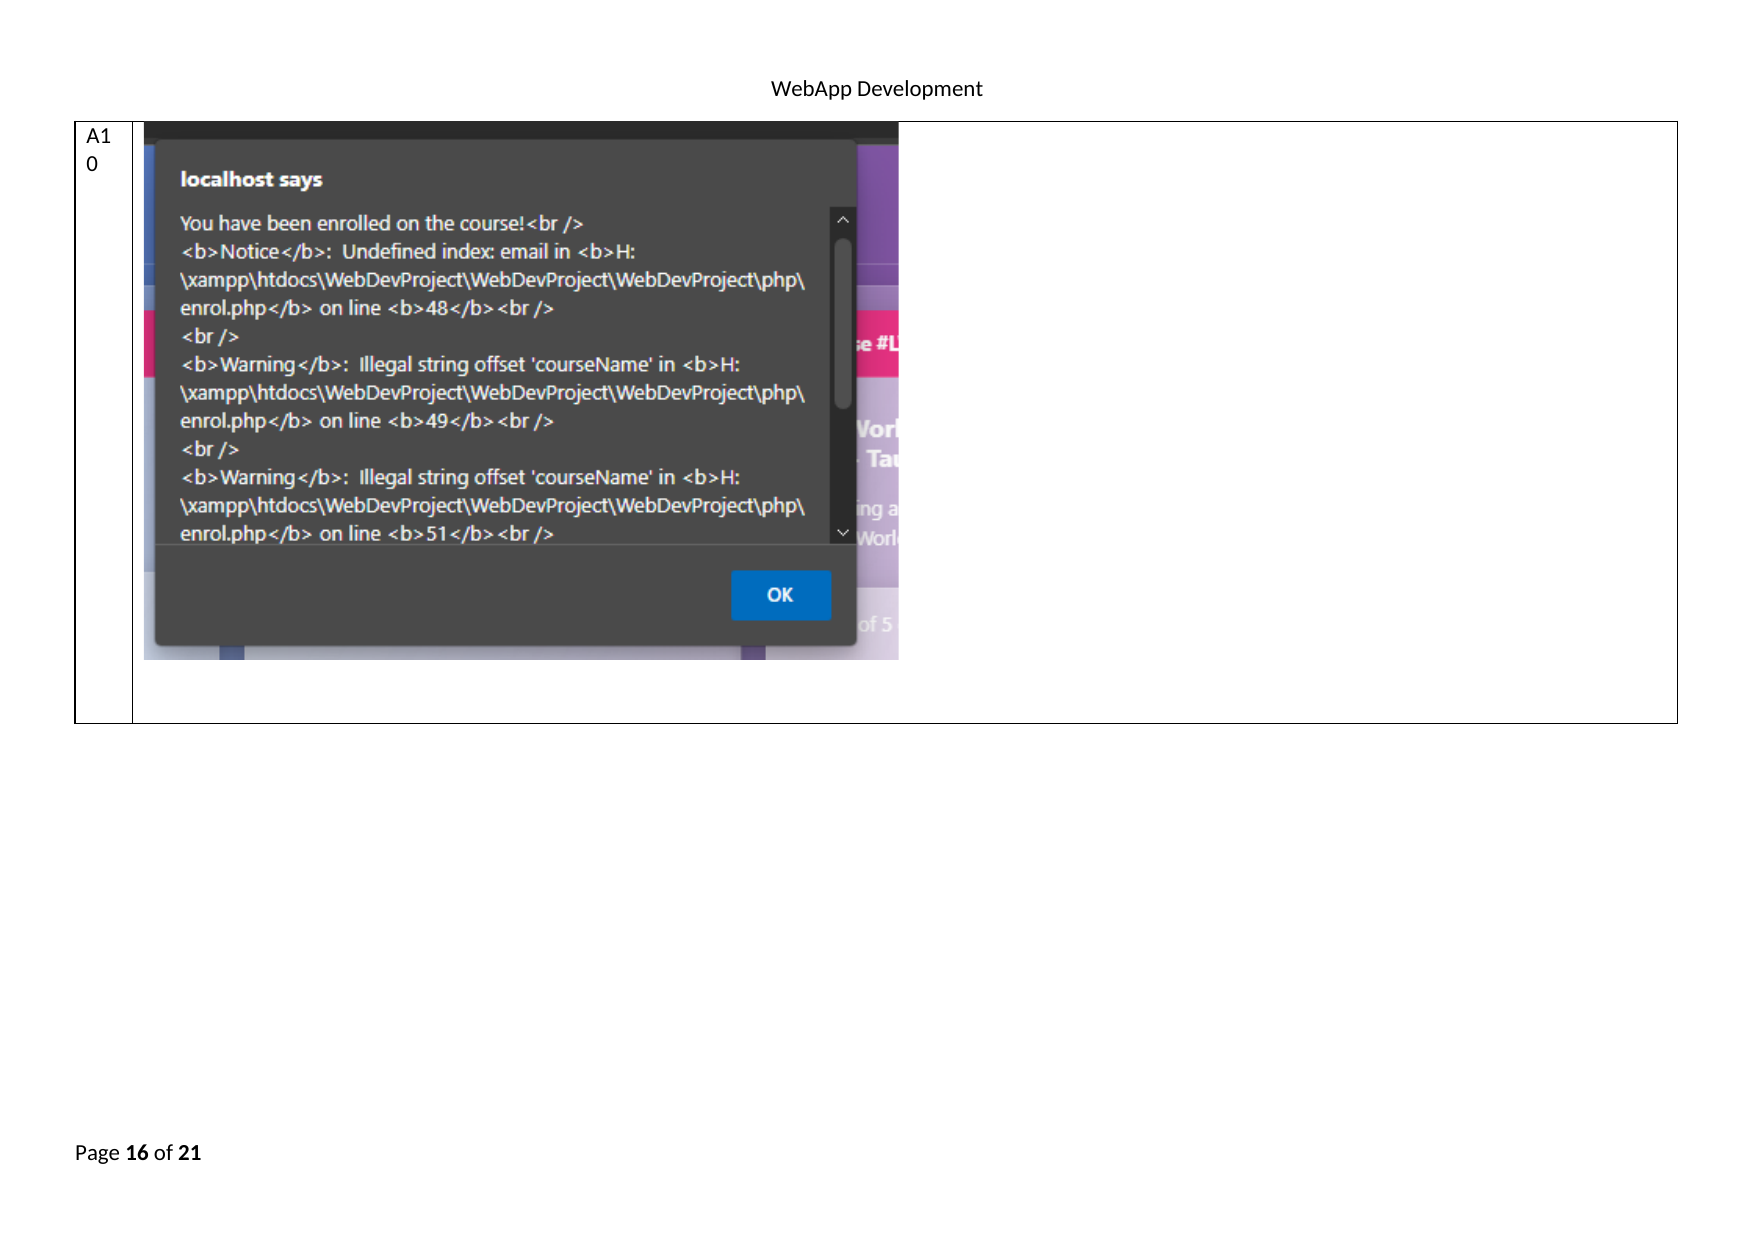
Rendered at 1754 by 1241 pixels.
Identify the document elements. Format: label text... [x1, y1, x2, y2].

picture [143, 121, 899, 660]
table_cell A10 [76, 122, 132, 723]
table_cell [133, 122, 1677, 723]
